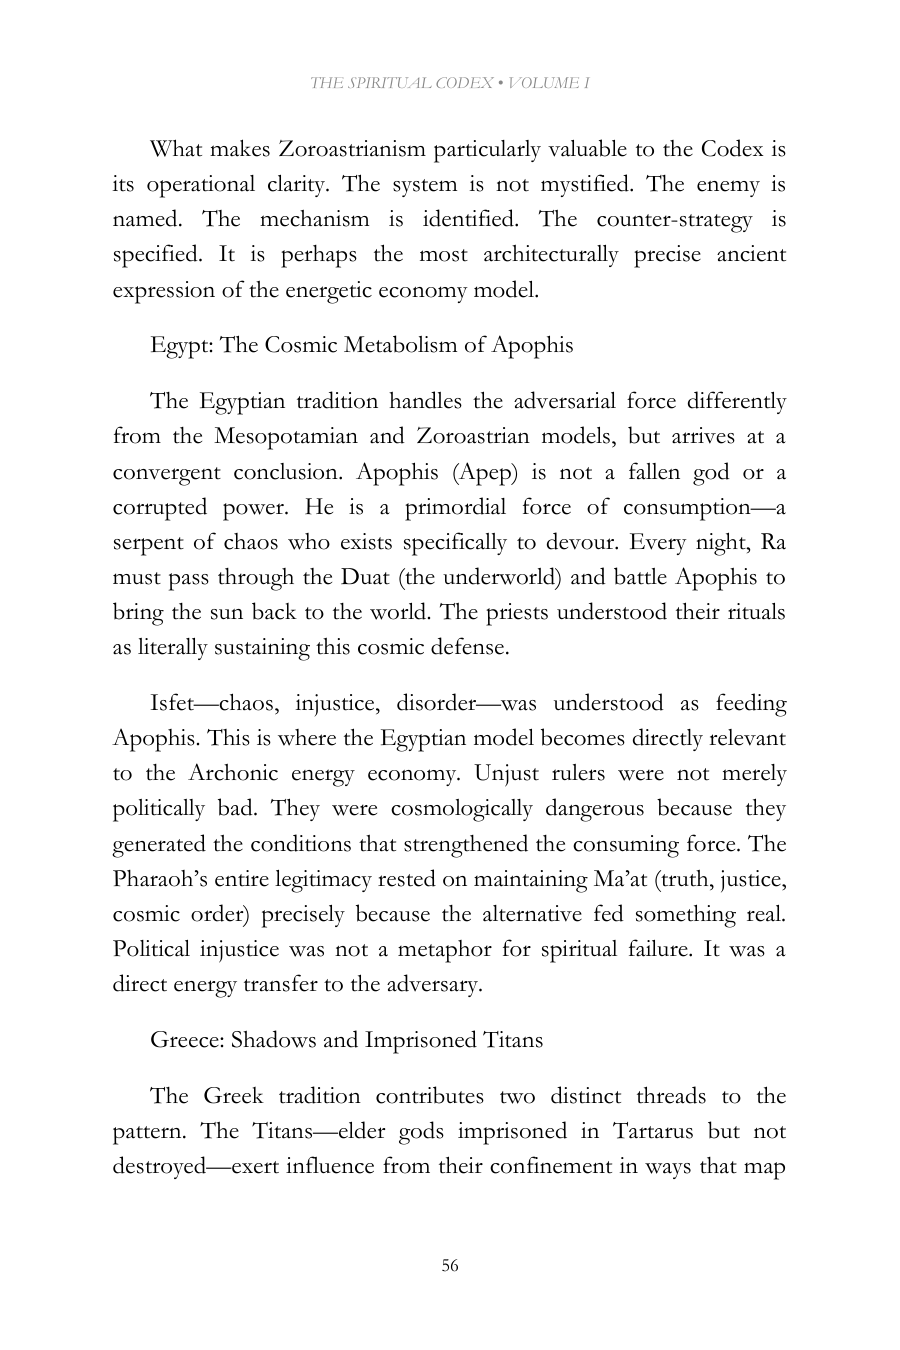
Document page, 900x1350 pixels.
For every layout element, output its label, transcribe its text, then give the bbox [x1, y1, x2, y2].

text Egypt: The Cosmic Metabolism of Apophis [112, 331, 787, 359]
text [112, 1082, 787, 1180]
text What makes Zoroastrianism particularly valuable to the Codex is its operational clarity. The system is not mystified. The enemy is named. The mechanism is identified. The counter-strategy is specified. It is perhaps the most architecturally precise ancient expression of the energetic economy model. [112, 135, 787, 303]
text The Egyptian tradition handles the adversarial force differently from the Mesopotamian and Zoroastrian models, but arrives at a convergent conclusion. Apophis (Apep) is not a fallen god or a corrupted power. He is a primordial force of consumption—a serpent of chaos who exists specifically to devour. Every night, Ra must pass through the Duat (the underworld) and battle Apophis to bring the sun back to the world. The priests understood their rituals as literally sustaining this cosmic defense. [112, 387, 787, 661]
text Isfet—chaos, injustice, disorder—was understood as feeding Apophis. This is where the Egyptian model becomes directly relevant to the Archonic energy economy. Unjust rulers were not merely politically bad. They were cosmologically dangerous because they generated the conditions that strengthened the consuming force. The Pharaoh’s entire legitimacy rested on maintaining Ma’at (truth, justice, cosmic order) precisely because the alternative fed something real. Political injustice was not a metaphor for spiritual failure. It was a direct energy transfer to the adversary. [112, 689, 787, 998]
text Greece: Shadows and Imprisoned Titans [112, 1026, 787, 1054]
